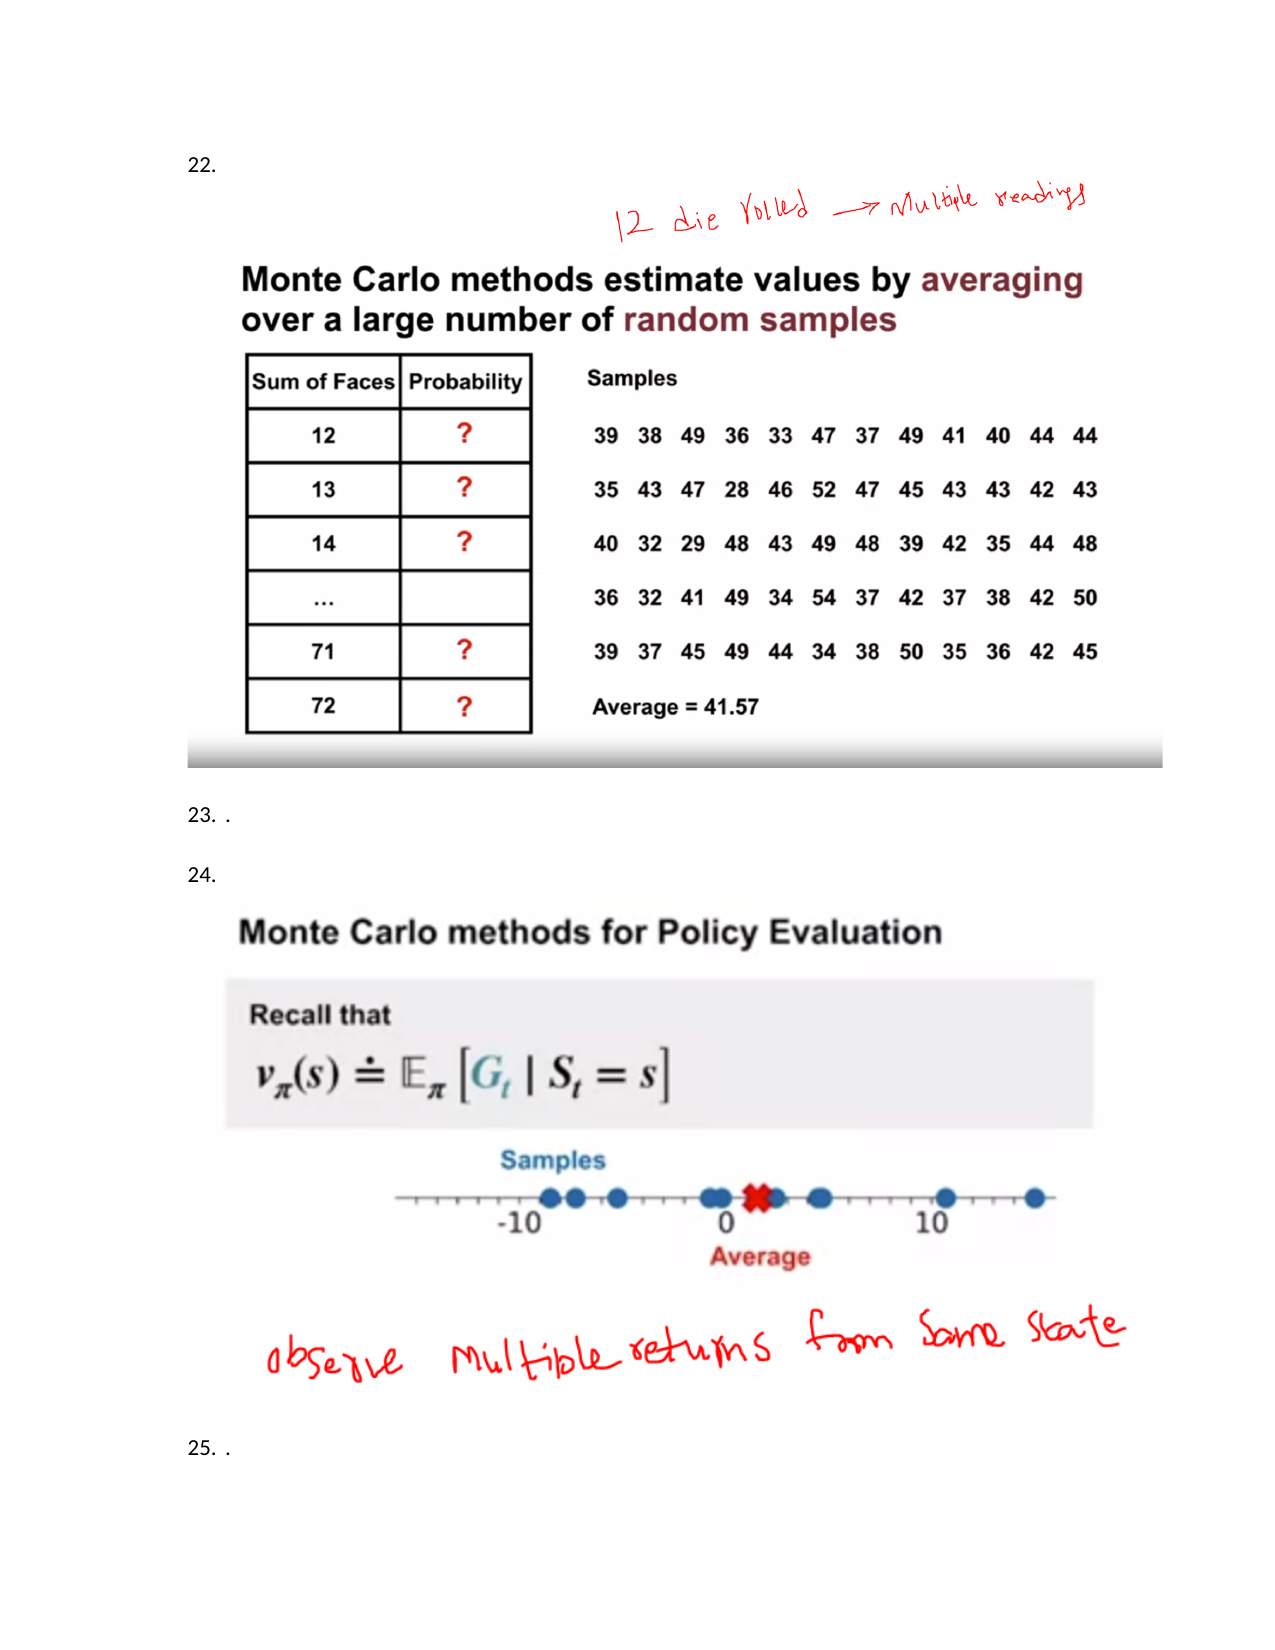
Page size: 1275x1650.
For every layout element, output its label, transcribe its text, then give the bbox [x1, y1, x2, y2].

list . [187, 1433, 1125, 1461]
list . [187, 800, 1125, 828]
picture [187, 890, 1163, 1401]
picture [187, 180, 1163, 768]
